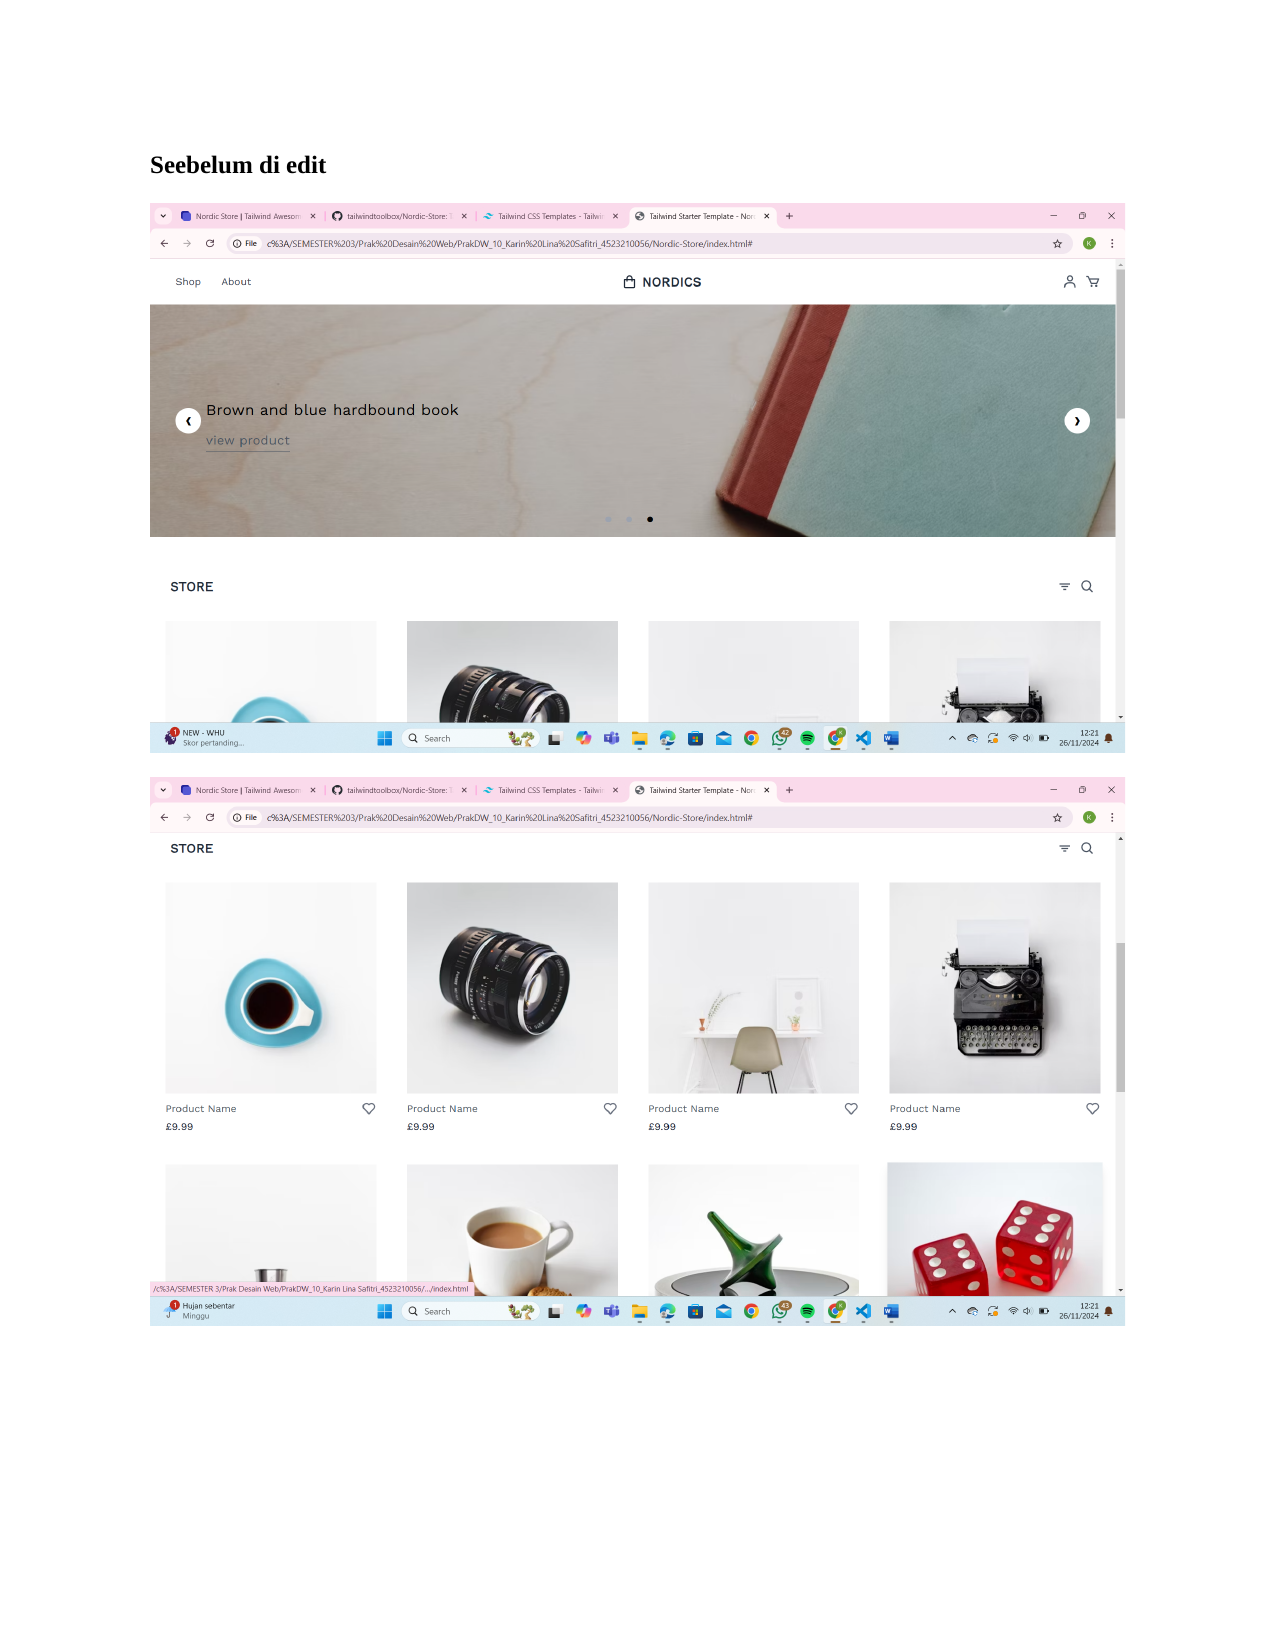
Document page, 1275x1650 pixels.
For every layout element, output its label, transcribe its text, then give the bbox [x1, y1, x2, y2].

text Seebelum di edit [150, 150, 1125, 179]
picture [150, 203, 1125, 753]
picture [150, 777, 1125, 1326]
